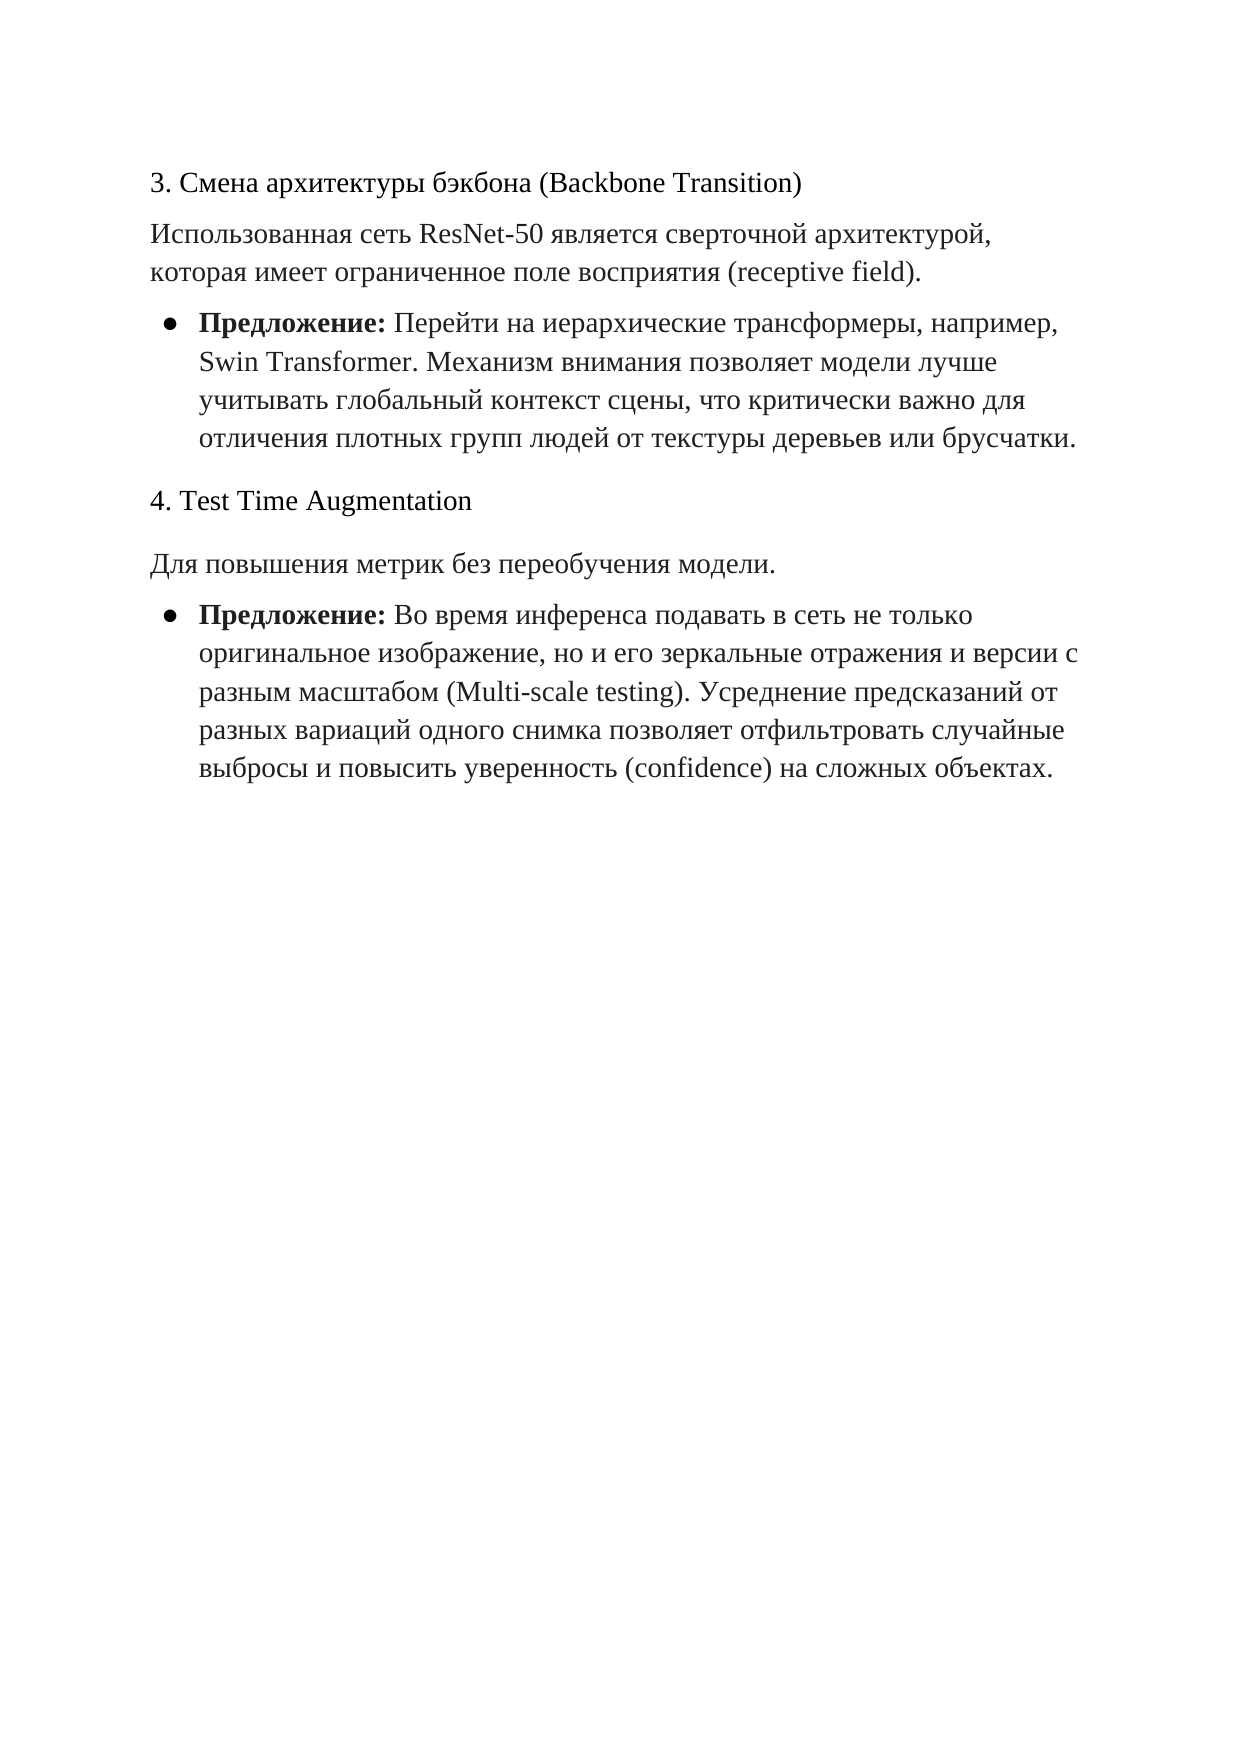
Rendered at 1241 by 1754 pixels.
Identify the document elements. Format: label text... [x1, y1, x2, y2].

text 3. Смена архитектуры бэкбона (Backbone Transition) [150, 166, 1090, 199]
list Предложение: Перейти на иерархические трансформеры, например, Swin Transformer. Механизм внимания позволяет модели лучше учитывать глобальный контекст сцены, что критически важно для отличения плотных групп людей от текстуры деревьев или брусчатки. [161, 305, 1090, 454]
list Предложение: Во время инференса подавать в сеть не только оригинальное изображение, но и его зеркальные отражения и версии с разным масштабом (Multi-scale testing). Усреднение предсказаний от разных вариаций одного снимка позволяет отфильтровать случайные выбросы и повысить уверенность (confidence) на сложных объектах. [161, 597, 1090, 784]
text Для повышения метрик без переобучения модели. [150, 547, 1090, 580]
text 4. Test Time Augmentation [150, 483, 1090, 517]
text Использованная сеть ResNet-50 является сверточной архитектурой, которая имеет ограниченное поле восприятия (receptive field). [150, 216, 1090, 288]
